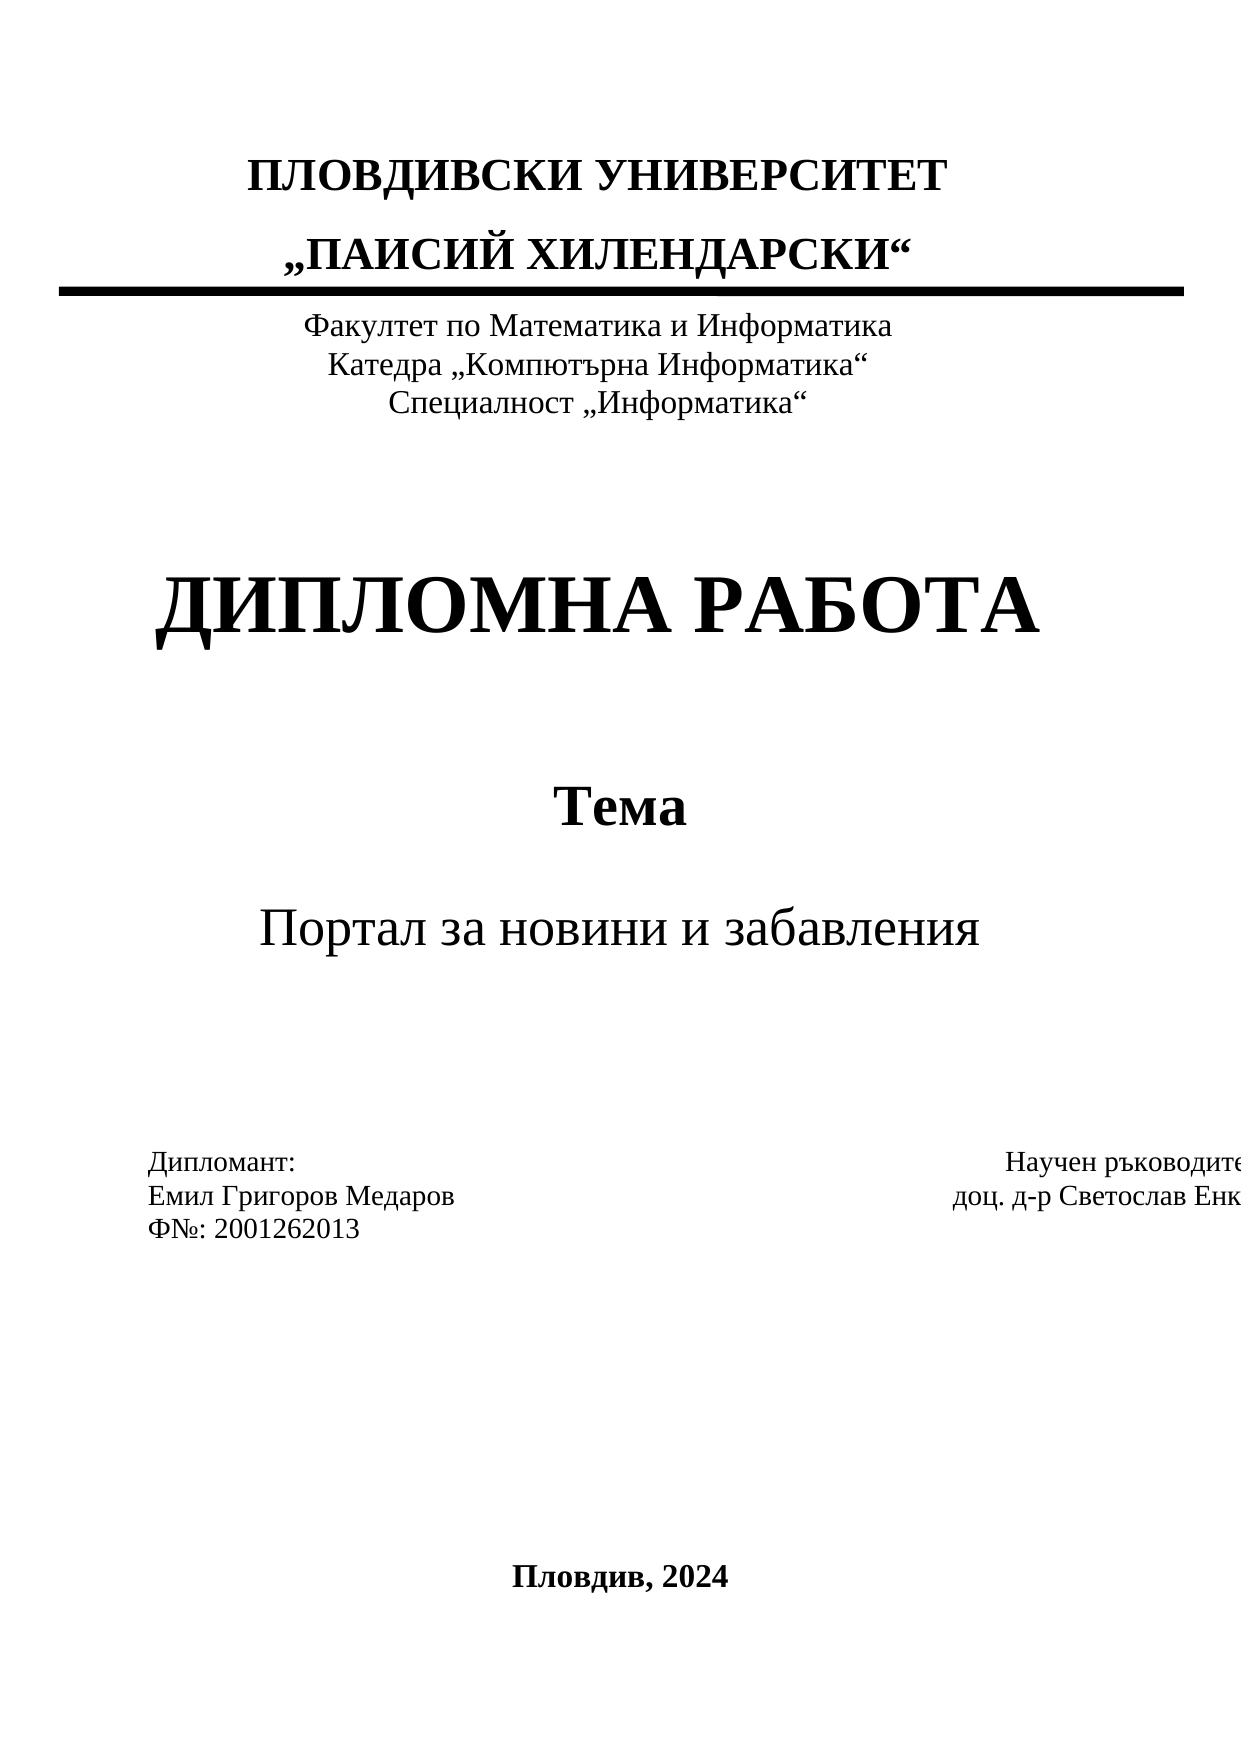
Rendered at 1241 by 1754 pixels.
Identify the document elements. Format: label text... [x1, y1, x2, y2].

title „ПАИСИЙ ХИЛЕНДАРСКИ“ [103, 227, 1093, 279]
text Емил Григоров Медаров доц. д-р Светослав Енков [148, 1178, 1093, 1211]
text Ф№: 2001262013 [148, 1211, 1093, 1245]
subtitle Катедра „Компютърна Информатика“ [103, 344, 1093, 382]
title ПЛОВДИВСКИ УНИВЕРСИТЕТ [103, 148, 1093, 200]
subtitle Факултет по Математика и Информатика [103, 306, 1093, 344]
text Тема [148, 771, 1093, 838]
subtitle ДИПЛОМНА РАБОТА [103, 555, 1093, 651]
text Дипломант: Научен ръководител: [148, 1144, 1093, 1178]
subtitle Специалност „Информатика“ [103, 382, 1093, 421]
text Пловдив, 2024 [148, 1556, 1093, 1595]
text Портал за новини и забавления [148, 895, 1093, 957]
